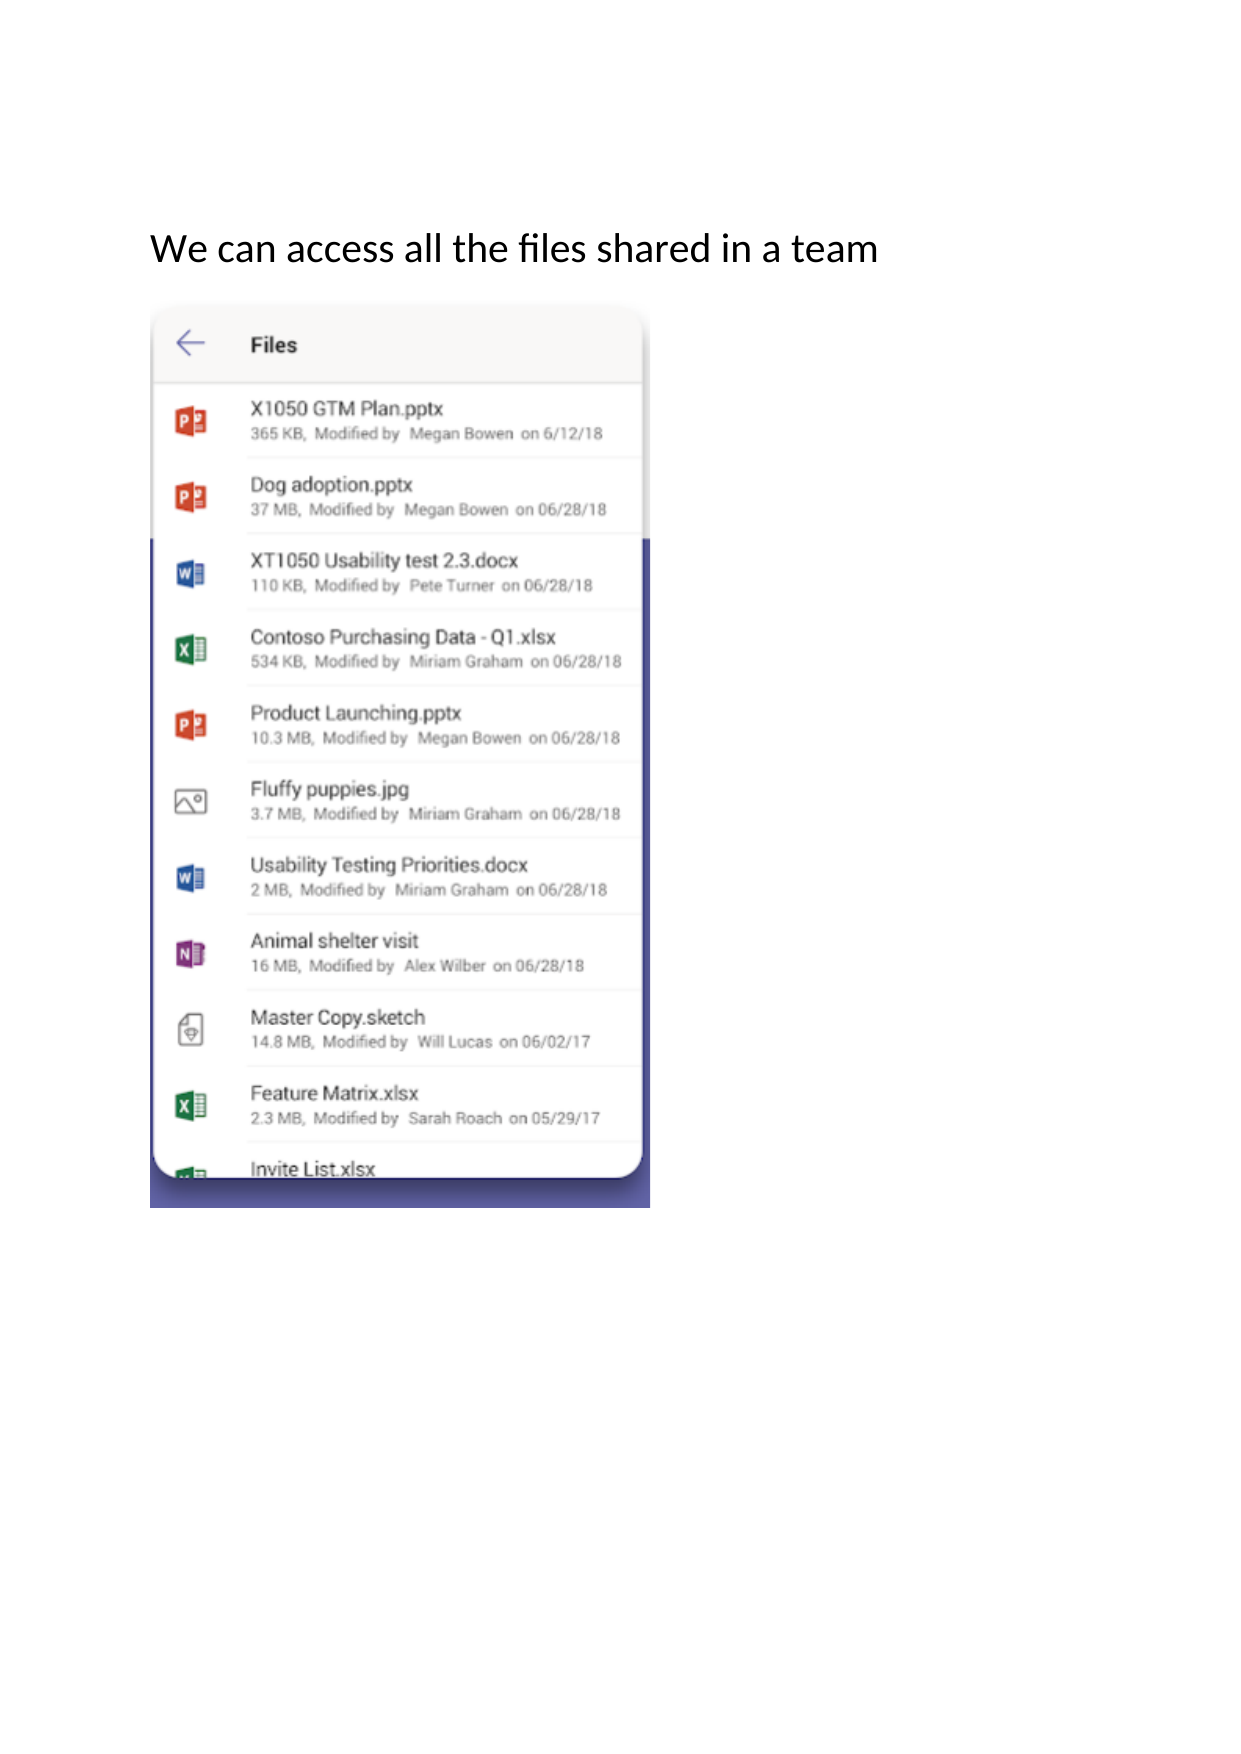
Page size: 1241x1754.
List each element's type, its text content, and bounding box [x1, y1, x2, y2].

picture [150, 293, 650, 1208]
text We can access all the files shared in a team [150, 222, 1090, 272]
